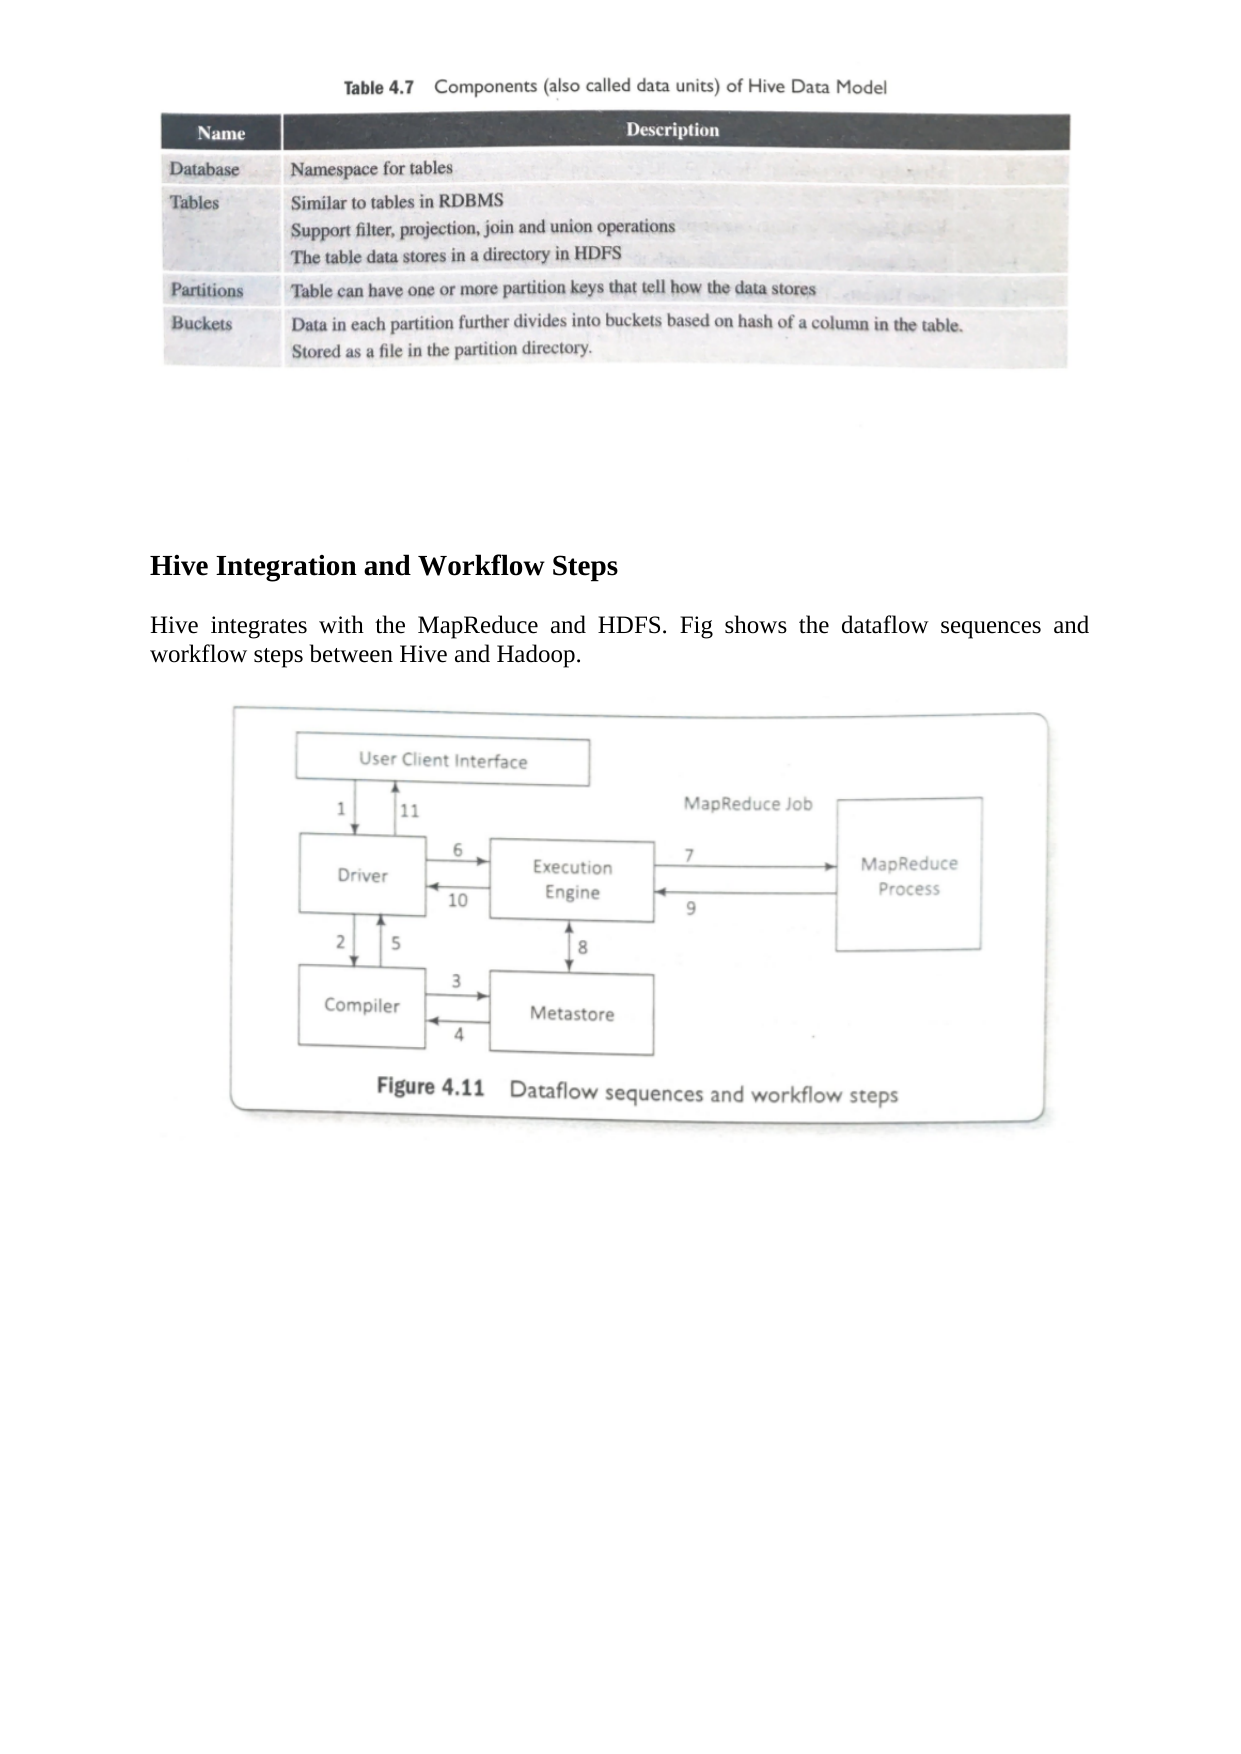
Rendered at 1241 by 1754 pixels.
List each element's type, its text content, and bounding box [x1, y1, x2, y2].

picture [150, 696, 1091, 1143]
text Hive integrates with the MapReduce and HDFS. Fig shows the dataflow sequences and workflow steps between Hive and Hadoop. [150, 610, 1090, 667]
picture [150, 59, 1091, 462]
text Hive Integration and Workflow Steps [150, 548, 1090, 581]
